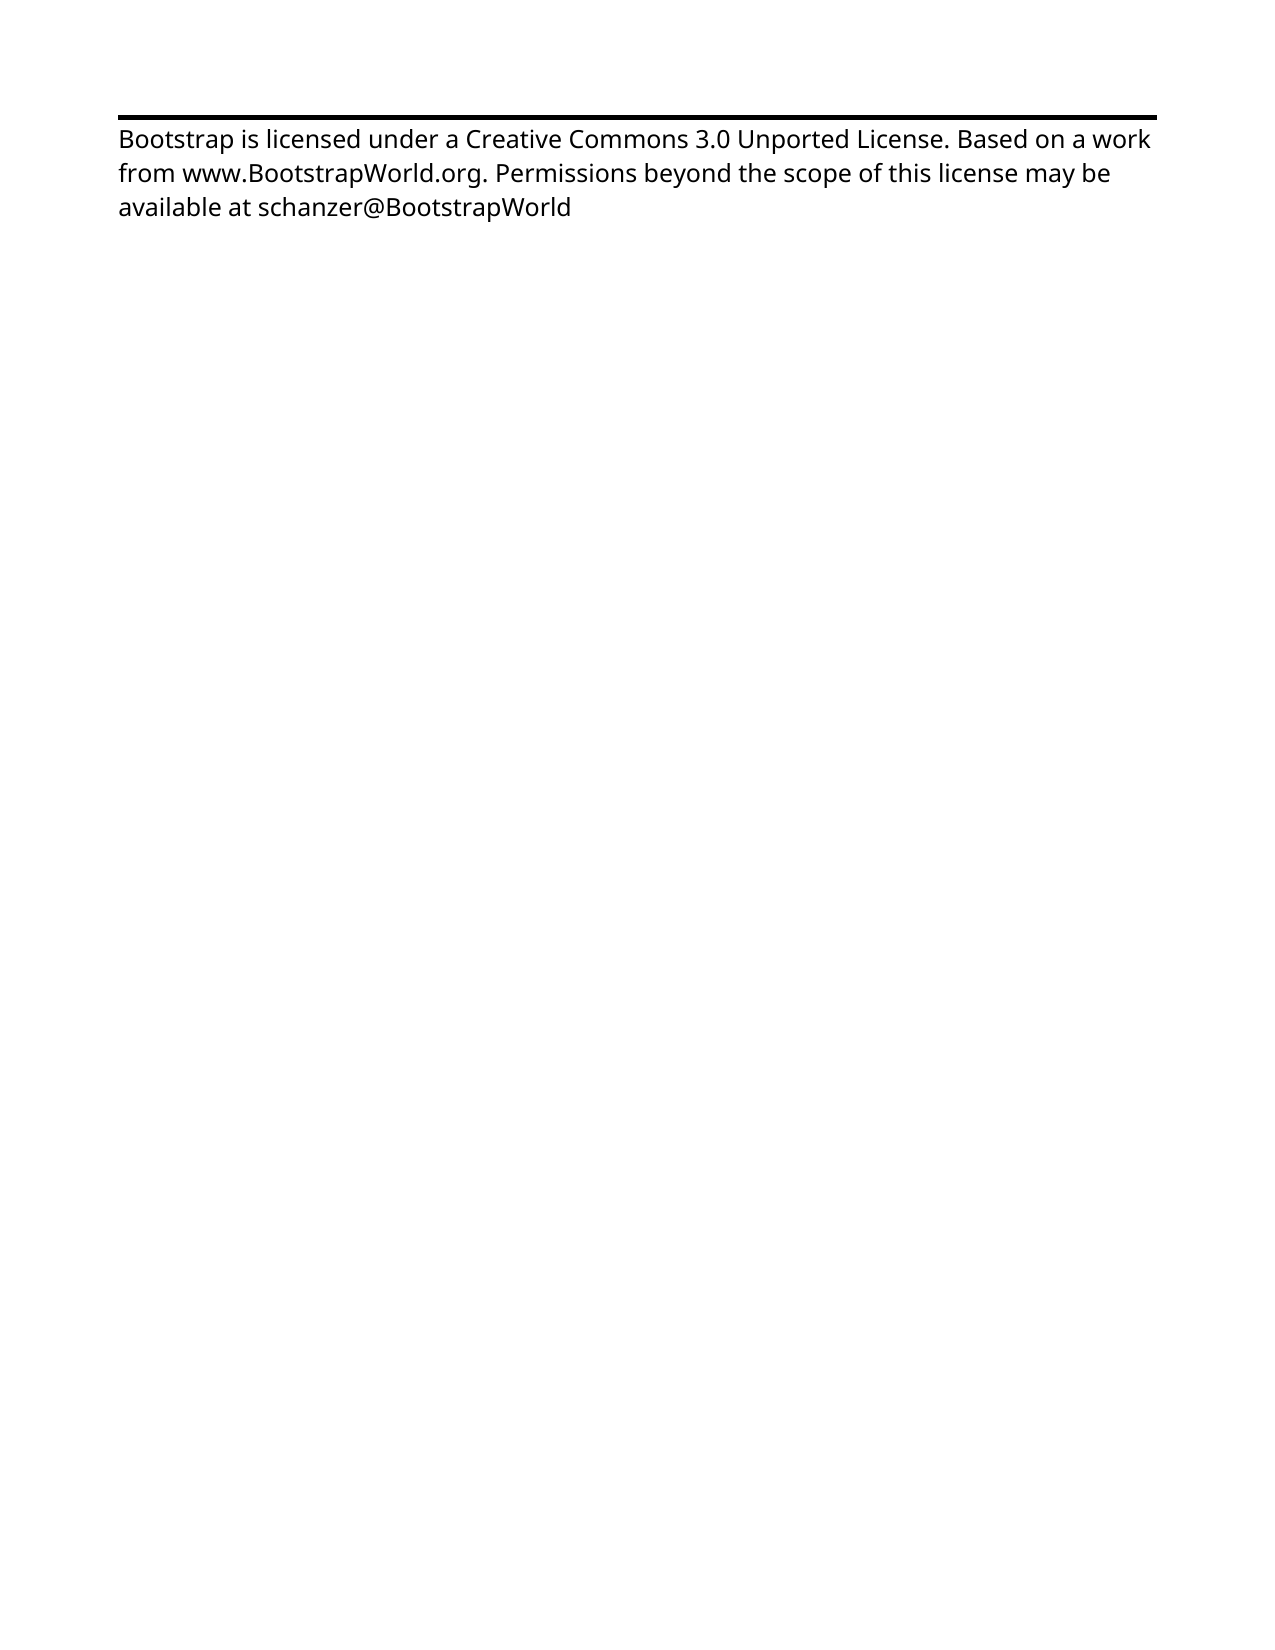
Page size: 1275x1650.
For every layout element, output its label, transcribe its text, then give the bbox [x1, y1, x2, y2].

text Bootstrap is licensed under a Creative Commons 3.0 Unported License. Based on a work from www.BootstrapWorld.org. Permissions beyond the scope of this license may be available at schanzer@BootstrapWorld [118, 120, 1157, 224]
